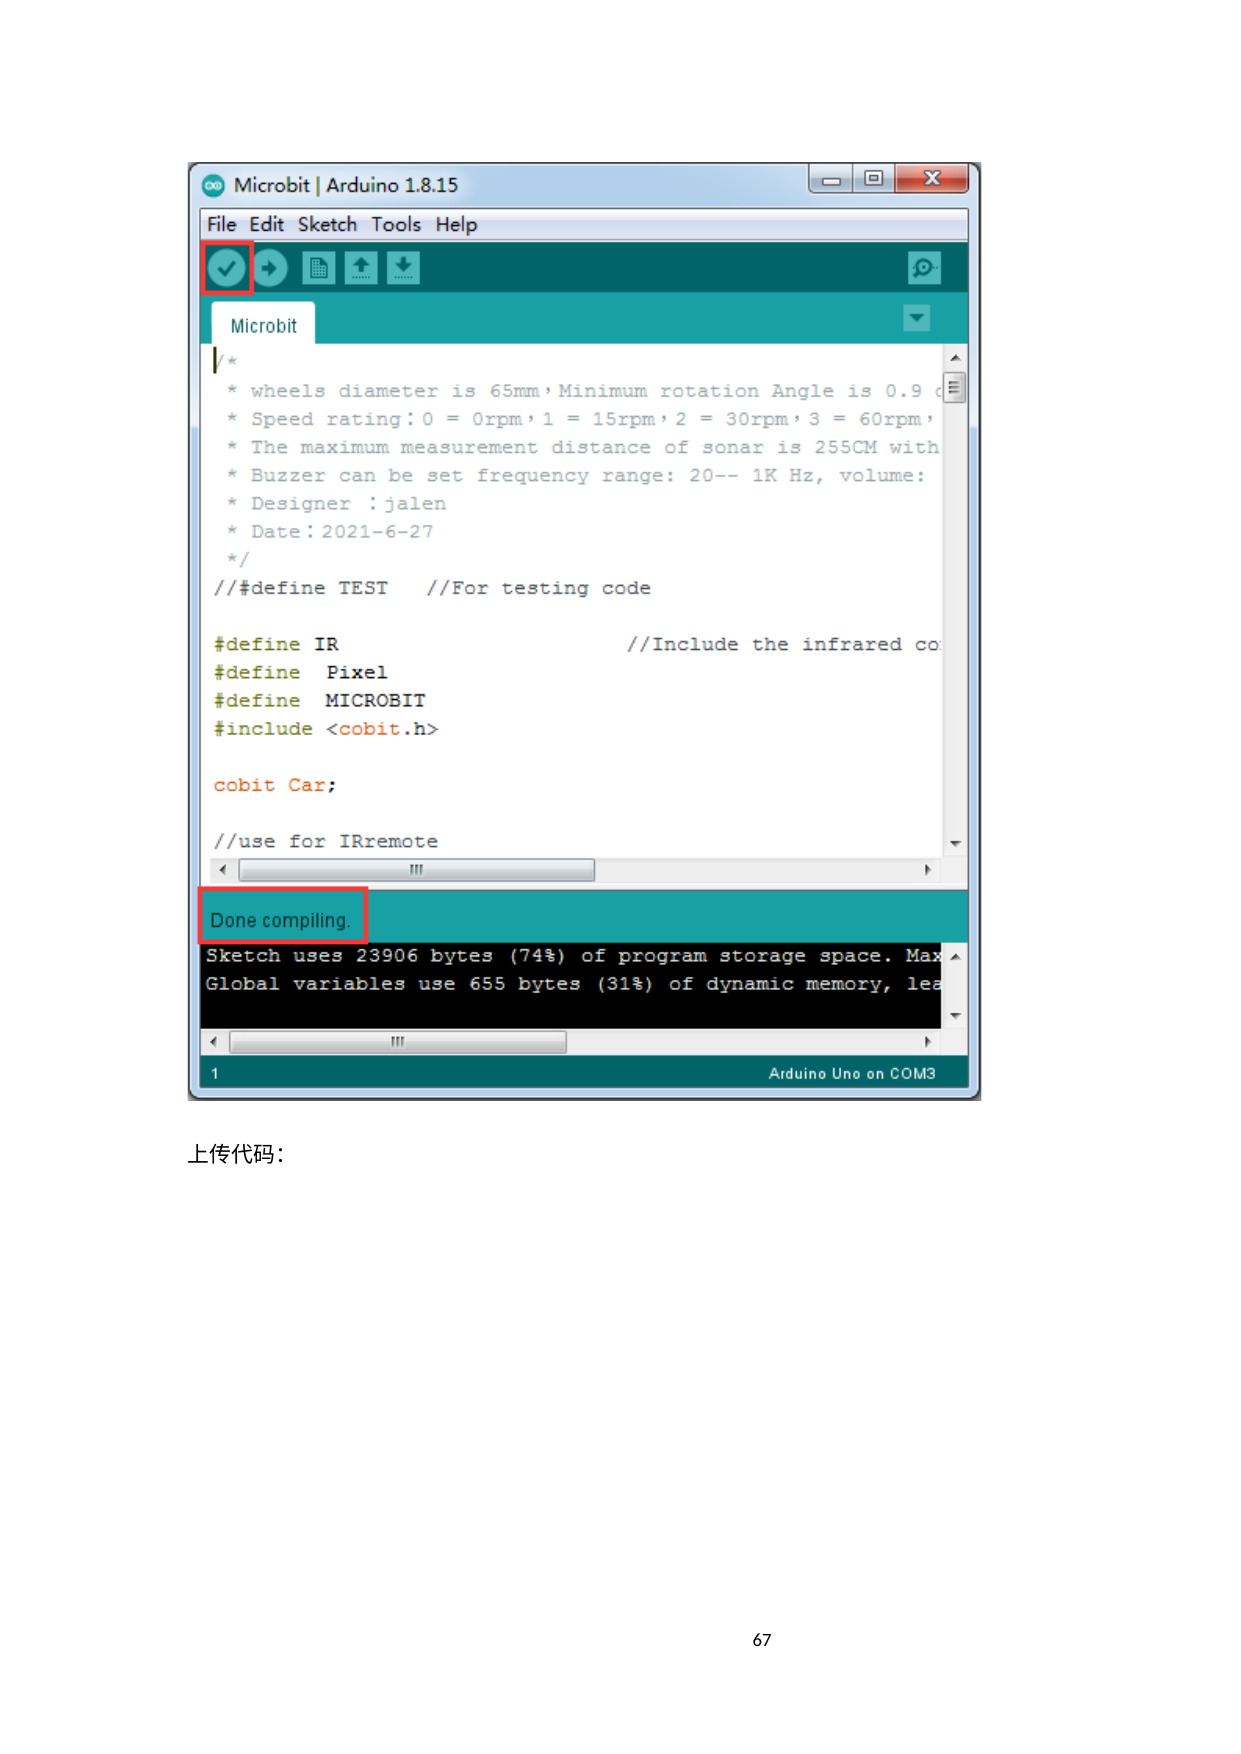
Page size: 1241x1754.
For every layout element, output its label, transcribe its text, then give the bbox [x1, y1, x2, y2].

picture [187, 162, 982, 1101]
text 上传代码： [187, 1137, 1053, 1169]
